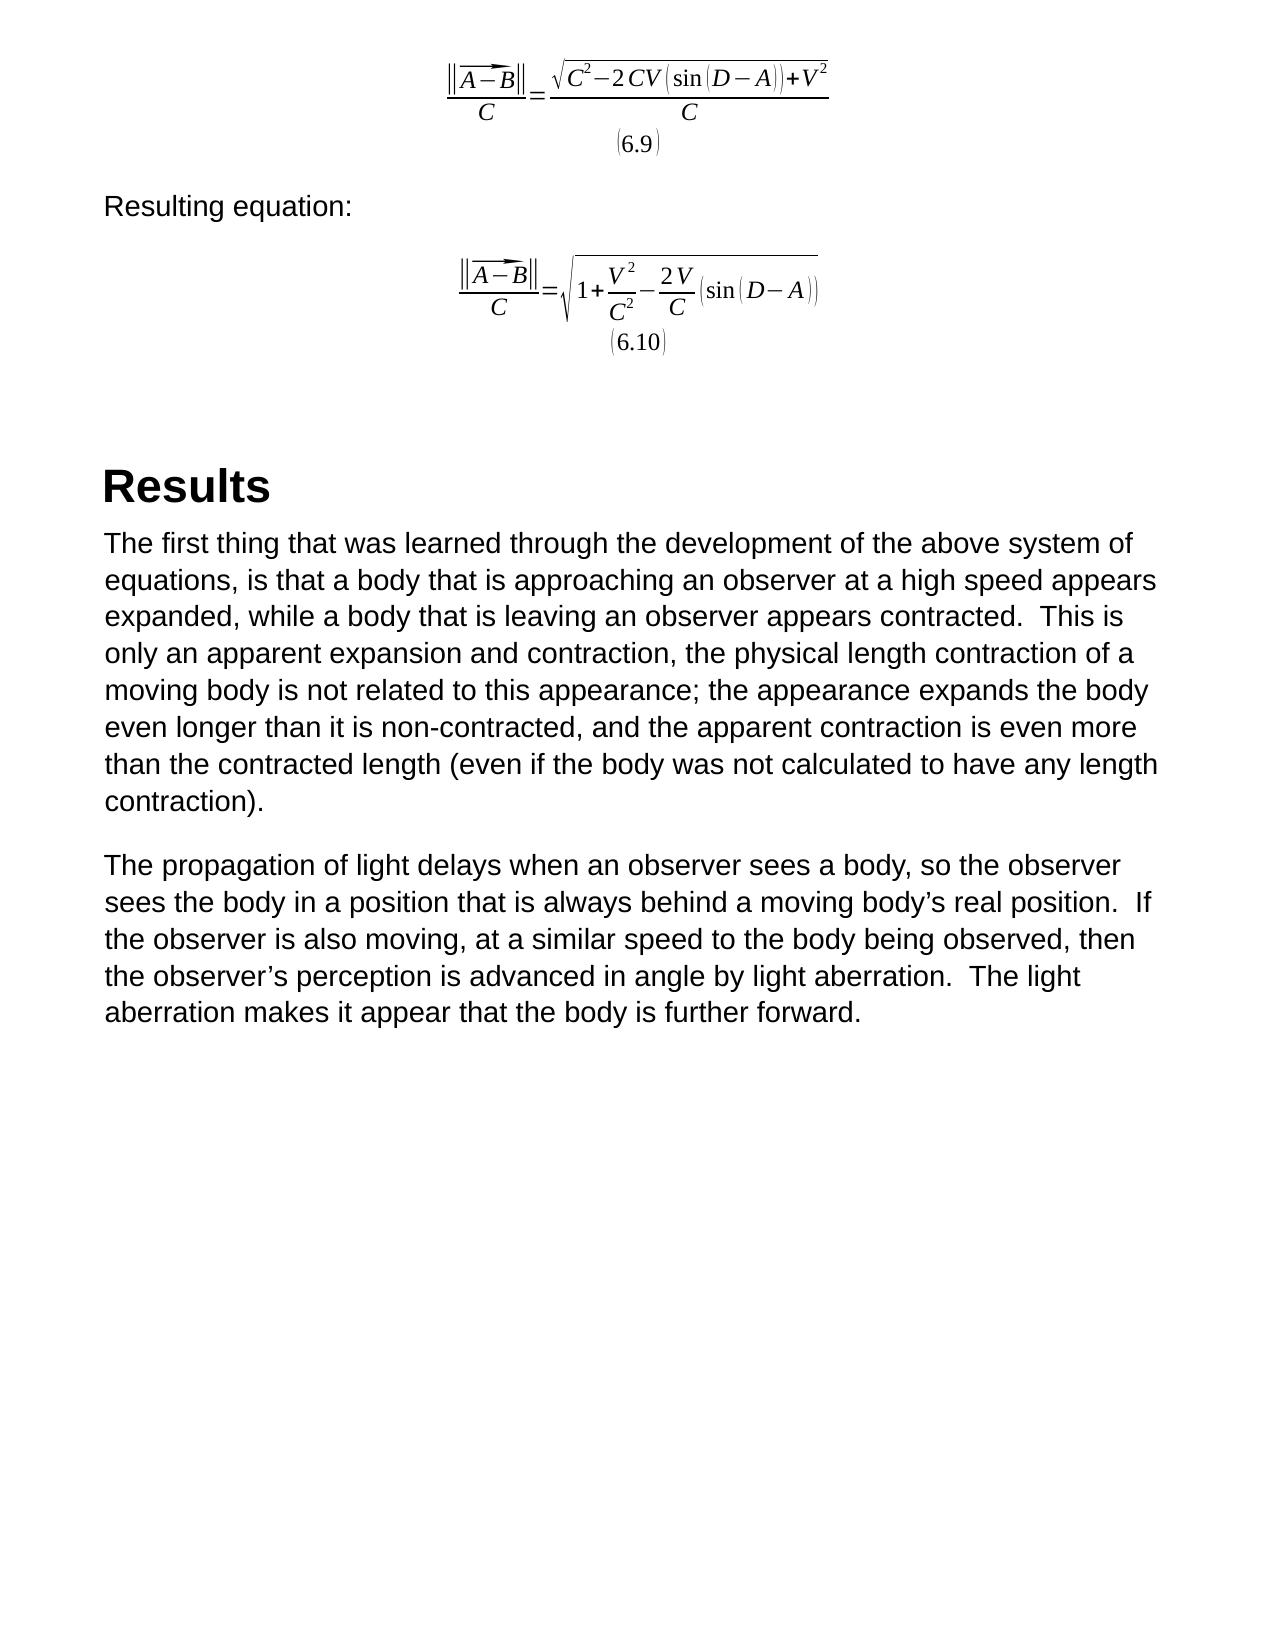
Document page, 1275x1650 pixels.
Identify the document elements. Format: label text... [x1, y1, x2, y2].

subtitle Results [102, 459, 1172, 513]
text Resulting equation: [103, 189, 1172, 223]
text The first thing that was learned through the development of the above system of equations, is that a body that is approaching an observer at a high speed appears expanded, while a body that is leaving an observer appears contracted. This is only an apparent expansion and contraction, the physical length contraction of a moving body is not related to this appearance; the appearance expands the body even longer than it is non-contracted, and the apparent contraction is even more than the contracted length (even if the body was not calculated to have any length contraction). [103, 526, 1172, 817]
text The propagation of light delays when an observer sees a body, so the observer sees the body in a position that is always behind a moving body’s real position. If the observer is also moving, at a similar speed to the body being observed, then the observer’s perception is advanced in angle by light aberration. The light aberration makes it appear that the body is further forward. [103, 848, 1172, 1029]
